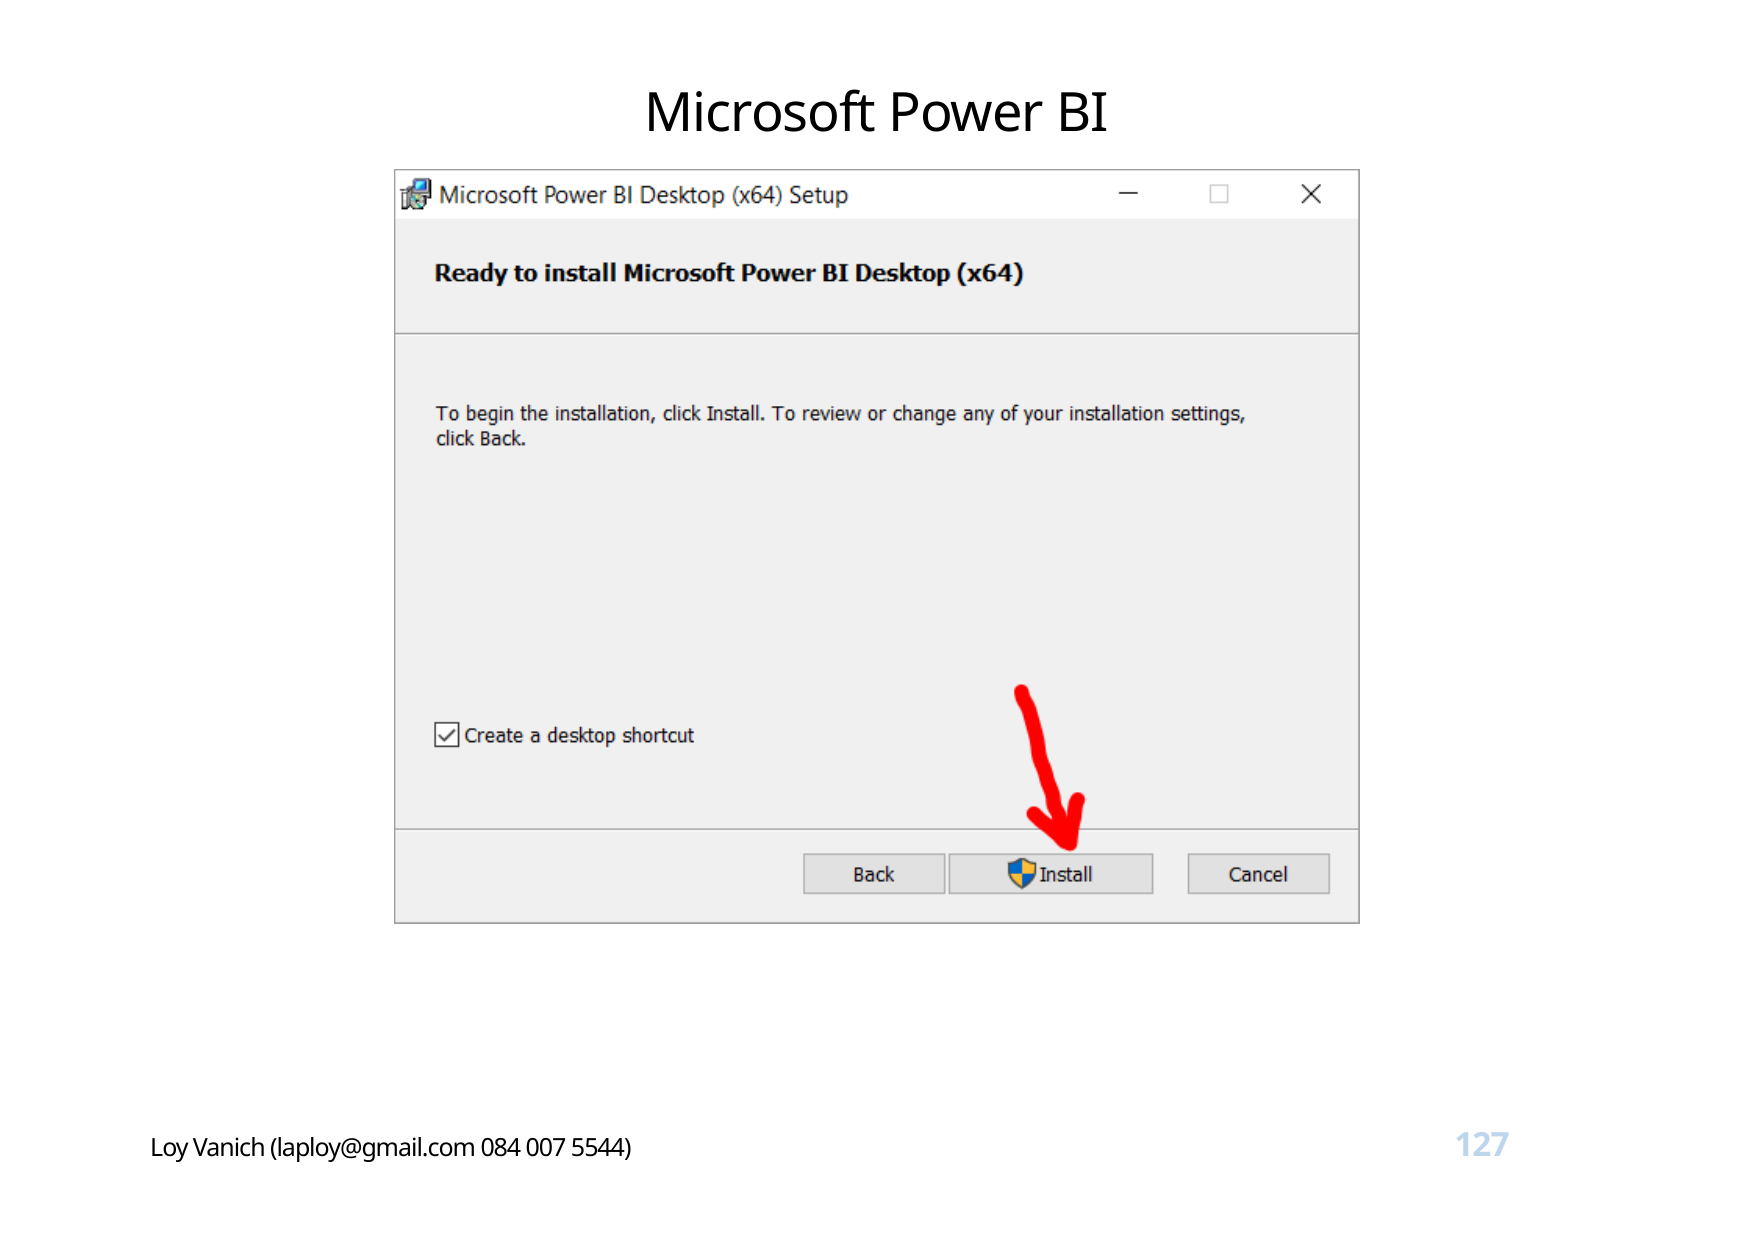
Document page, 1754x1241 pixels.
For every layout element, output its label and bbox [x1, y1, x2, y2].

picture [394, 169, 1360, 924]
